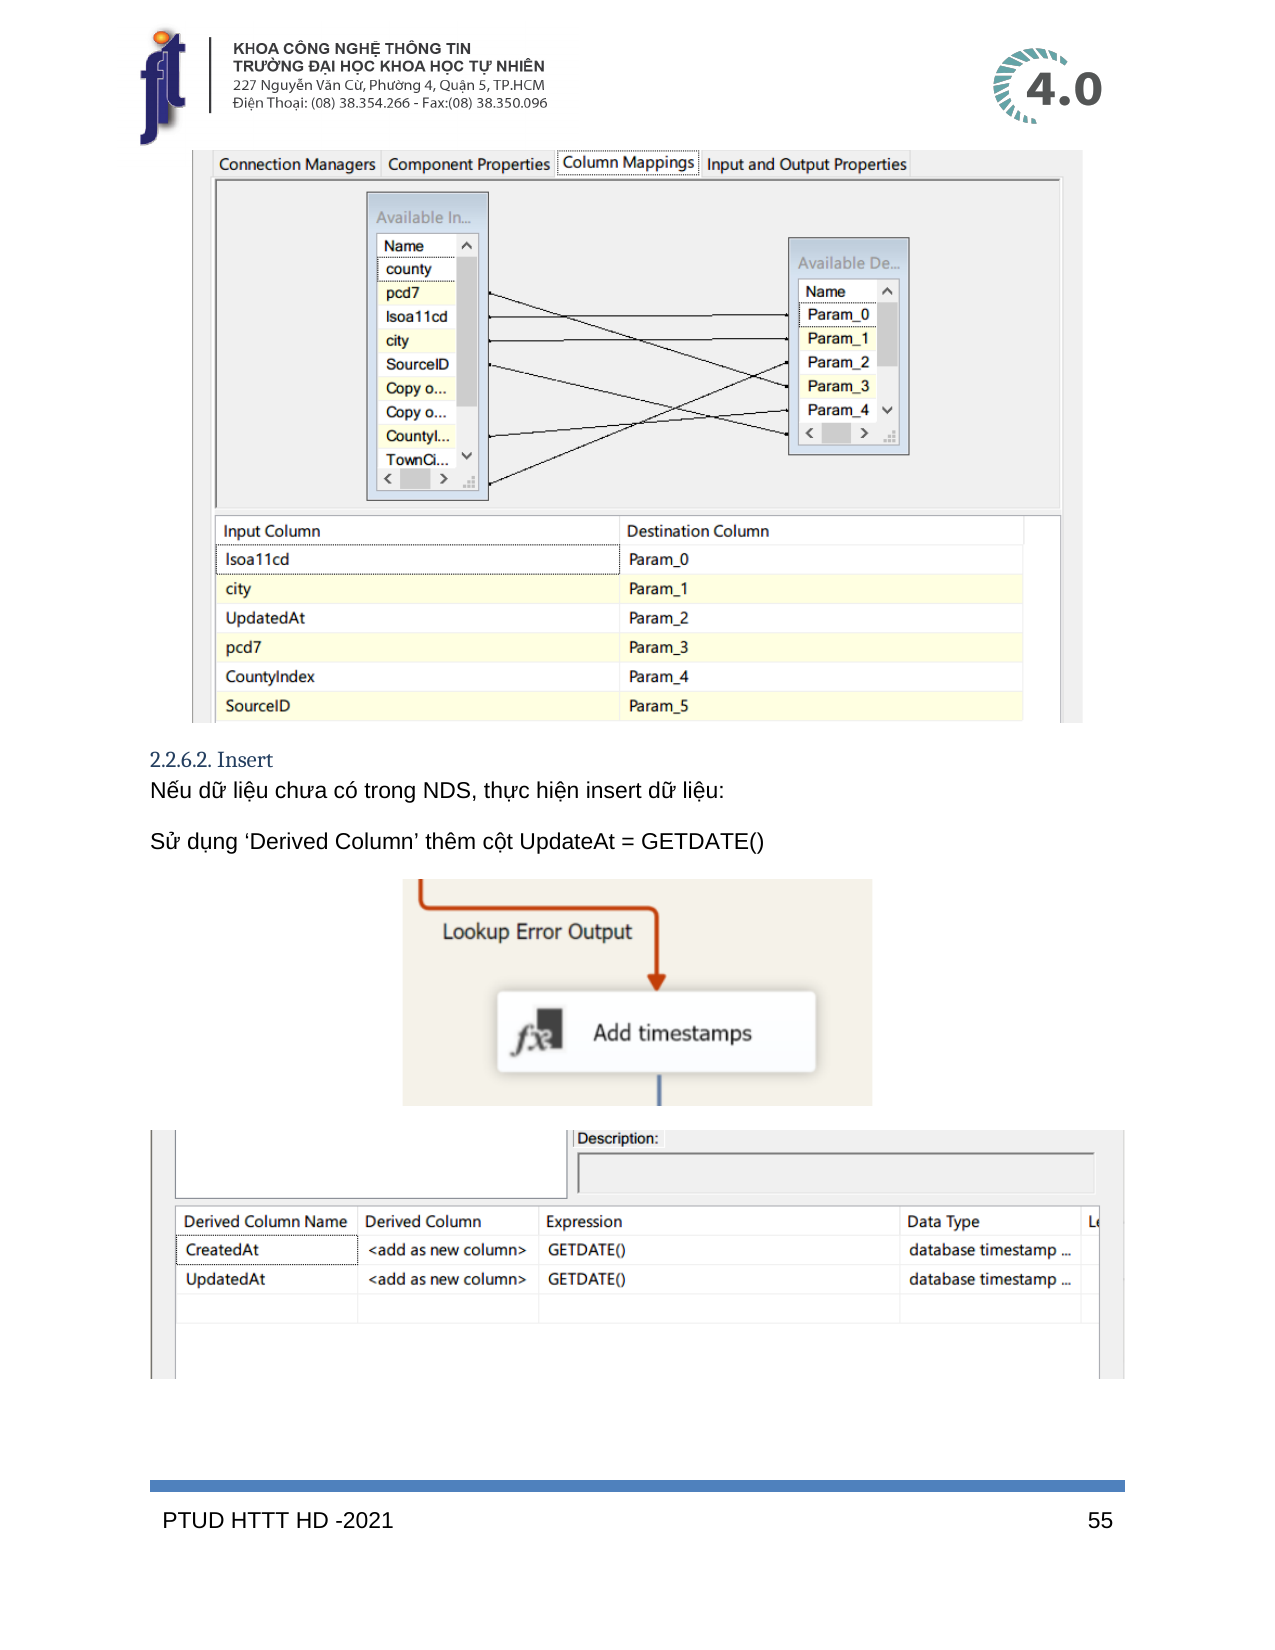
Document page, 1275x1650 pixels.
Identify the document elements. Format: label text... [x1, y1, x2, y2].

subtitle 2.2.6.2. Insert [150, 747, 1125, 773]
picture [985, 41, 1108, 127]
text Sử dụng ‘Derived Column’ thêm cột UpdateAt = GETDATE() [150, 828, 1125, 855]
picture [117, 21, 1083, 723]
picture [150, 1130, 1125, 1379]
text Nếu dữ liệu chưa có trong NDS, thực hiện insert dữ liệu: [150, 777, 1125, 804]
picture [402, 879, 873, 1106]
